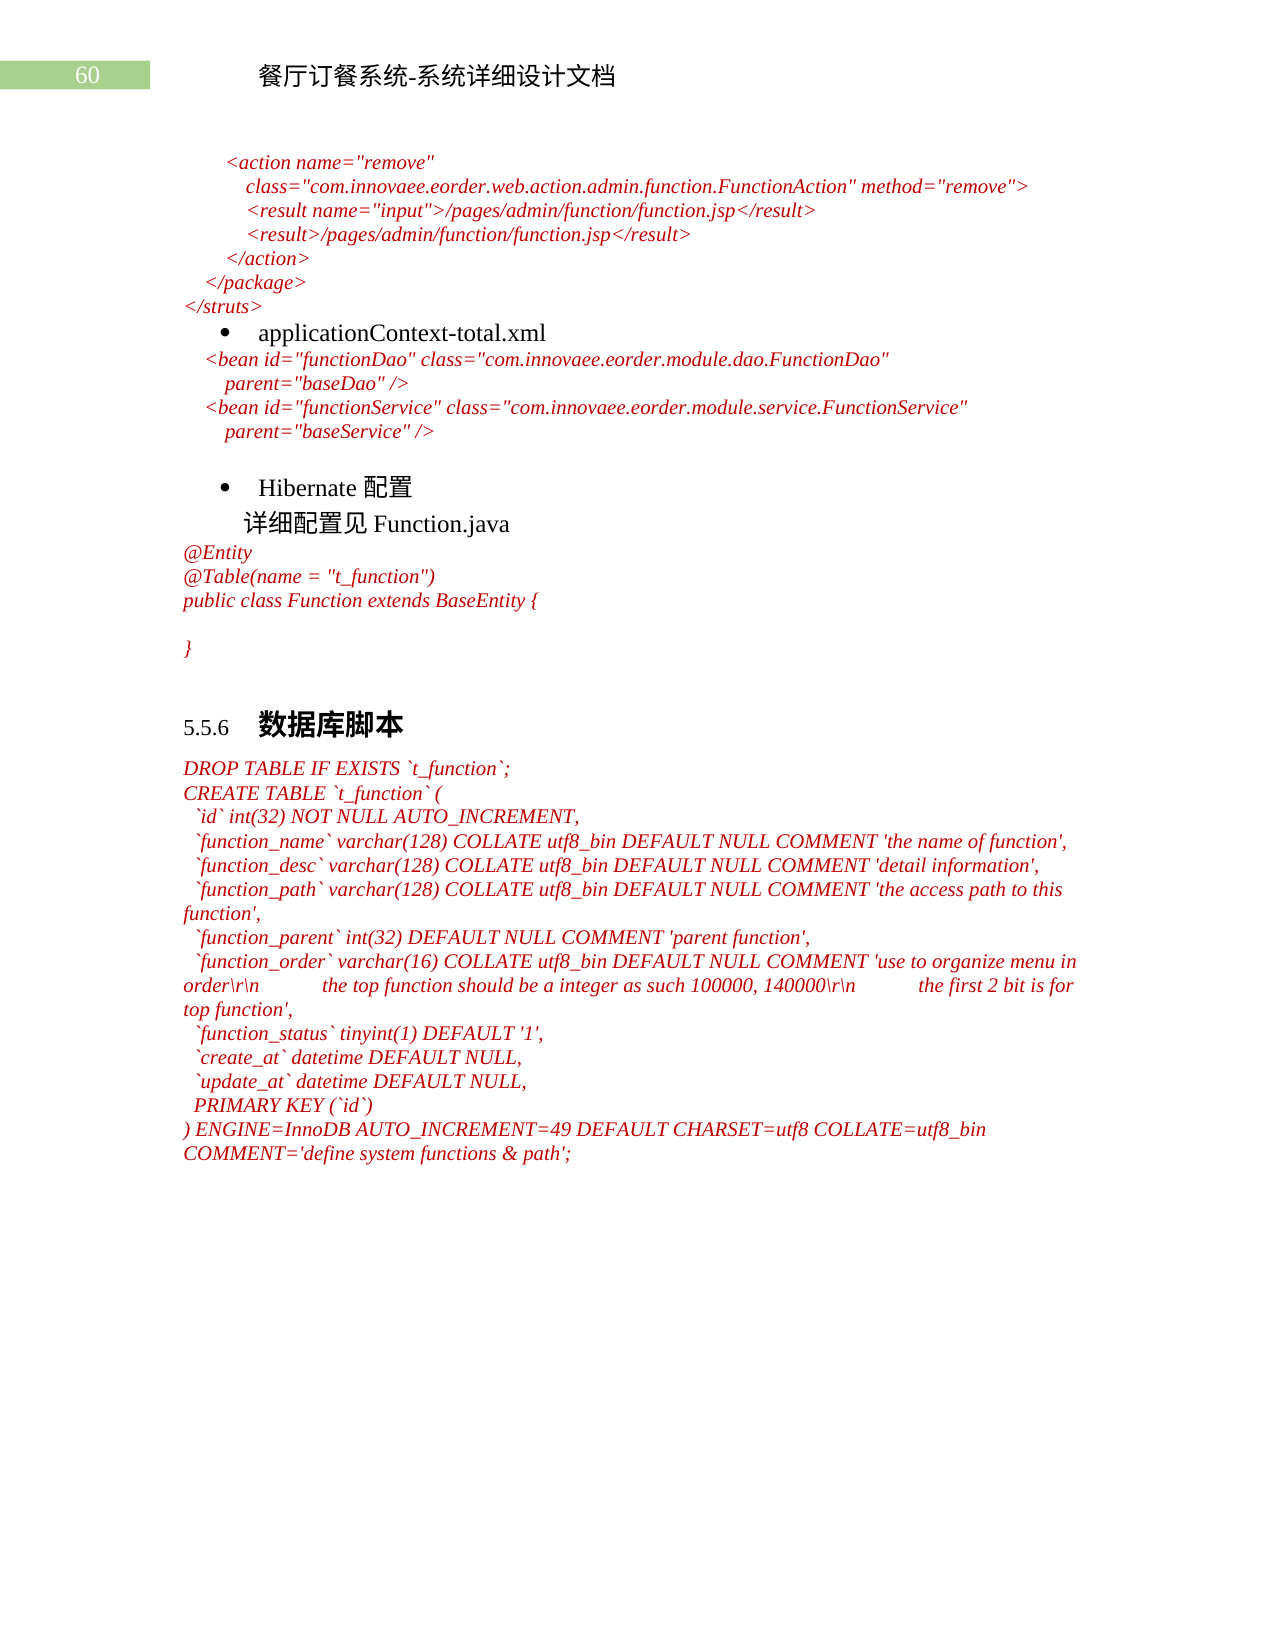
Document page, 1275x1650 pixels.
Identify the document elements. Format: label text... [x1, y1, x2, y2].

list Hibernate 配置 [221, 467, 1088, 504]
text `function_status` tinyint(1) DEFAULT '1', [183, 1021, 1088, 1045]
text `function_parent` int(32) DEFAULT NULL COMMENT 'parent function', [183, 925, 1088, 949]
text <bean id="functionDao" class="com.innovaee.eorder.module.dao.FunctionDao" [183, 347, 1088, 371]
text `function_path` varchar(128) COLLATE utf8_bin DEFAULT NULL COMMENT 'the access path to this function', [183, 877, 1088, 925]
text `update_at` datetime DEFAULT NULL, [183, 1069, 1088, 1093]
text `function_name` varchar(128) COLLATE utf8_bin DEFAULT NULL COMMENT 'the name of function', [183, 828, 1088, 853]
text </package> [183, 270, 1088, 294]
text </action> [183, 246, 1088, 270]
subtitle 数据库脚本 [183, 702, 1088, 744]
text @Table(name = "t_function") [183, 564, 1088, 588]
text <result>/pages/admin/function/function.jsp</result> [183, 222, 1088, 246]
text } [183, 636, 1088, 660]
text `id` int(32) NOT NULL AUTO_INCREMENT, [183, 804, 1088, 828]
list applicationContext-total.xml [221, 318, 1088, 347]
text parent="baseDao" /> [183, 371, 1088, 395]
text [183, 198, 1088, 222]
text PRIMARY KEY (`id`) [183, 1093, 1088, 1117]
text </struts> [183, 294, 1088, 318]
text @Entity [183, 540, 1088, 564]
text <action name="remove" [183, 150, 1088, 174]
text `function_order` varchar(16) COLLATE utf8_bin DEFAULT NULL COMMENT 'use to organize menu in order\r\n the top function should be a integer as such 100000, 140000\r\n the first 2 bit is for top function', [183, 949, 1088, 1021]
text CREATE TABLE `t_function` ( [183, 780, 1088, 804]
text <bean id="functionService" class="com.innovaee.eorder.module.service.FunctionService" [183, 395, 1088, 419]
text `create_at` datetime DEFAULT NULL, [183, 1045, 1088, 1069]
text class="com.innovaee.eorder.web.action.admin.function.FunctionAction" method="remove"> [183, 174, 1088, 198]
text 详细配置见Function.java [183, 504, 1088, 540]
text public class Function extends BaseEntity { [183, 588, 1088, 612]
text DROP TABLE IF EXISTS `t_function`; [183, 756, 1088, 780]
text ) ENGINE=InnoDB AUTO_INCREMENT=49 DEFAULT CHARSET=utf8 COLLATE=utf8_bin COMMENT='define system functions & path'; [183, 1117, 1088, 1165]
text `function_desc` varchar(128) COLLATE utf8_bin DEFAULT NULL COMMENT 'detail information', [183, 853, 1088, 877]
text parent="baseService" /> [183, 419, 1088, 443]
